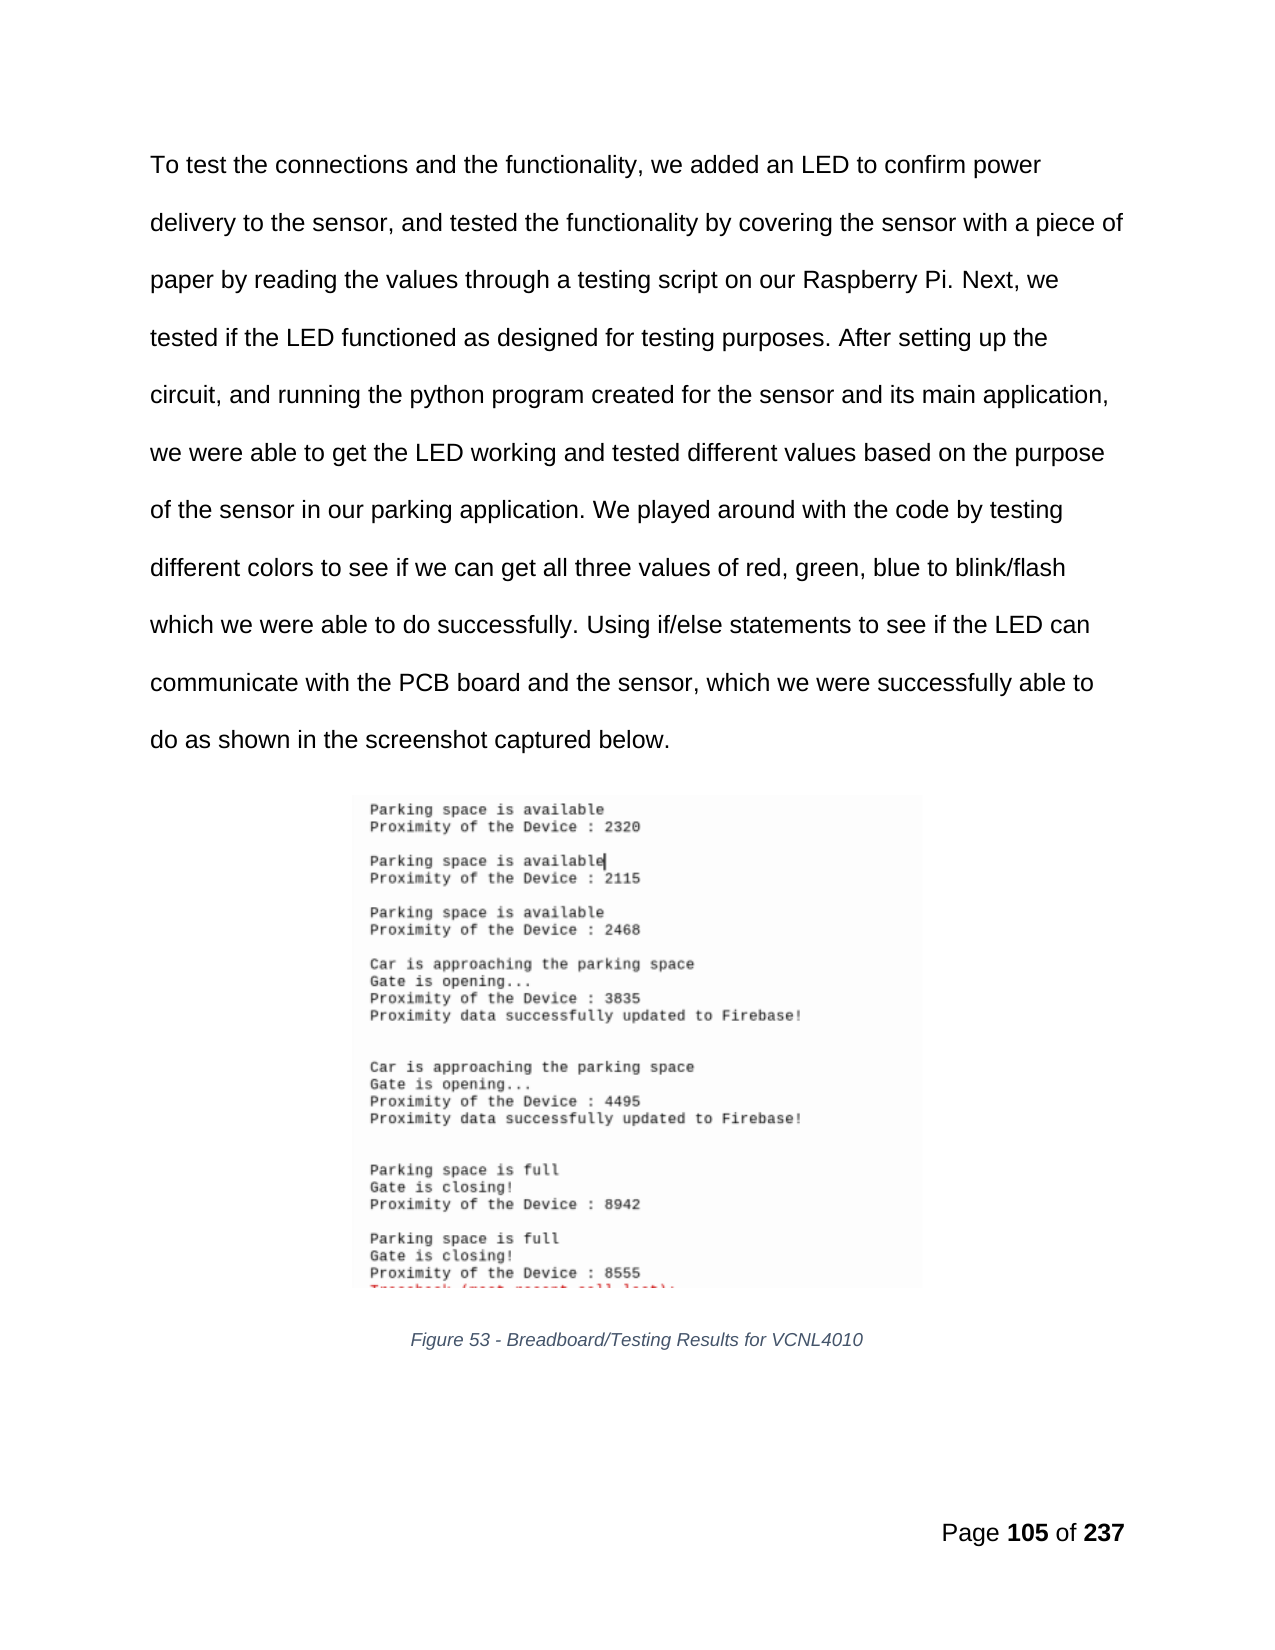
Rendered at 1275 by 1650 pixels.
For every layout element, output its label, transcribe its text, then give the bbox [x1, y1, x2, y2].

picture [352, 795, 923, 1288]
text To test the connections and the functionality, we added an LED to confirm power delivery to the sensor, and tested the functionality by covering the sensor with a piece of paper by reading the values through a testing script on our Raspberry Pi. Next, we tested if the LED functioned as designed for testing purposes. After setting up the circuit, and running the python program created for the sensor and its main application, we were able to get the LED working and tested different values based on the purpose of the sensor in our parking application. We played around with the code by testing different colors to see if we can get all three values of red, green, blue to blink/flash which we were able to do successfully. Using if/else statements to see if the LED can communicate with the PCB board and the sensor, which we were successfully able to do as shown in the screenshot captured below. [150, 150, 1125, 754]
